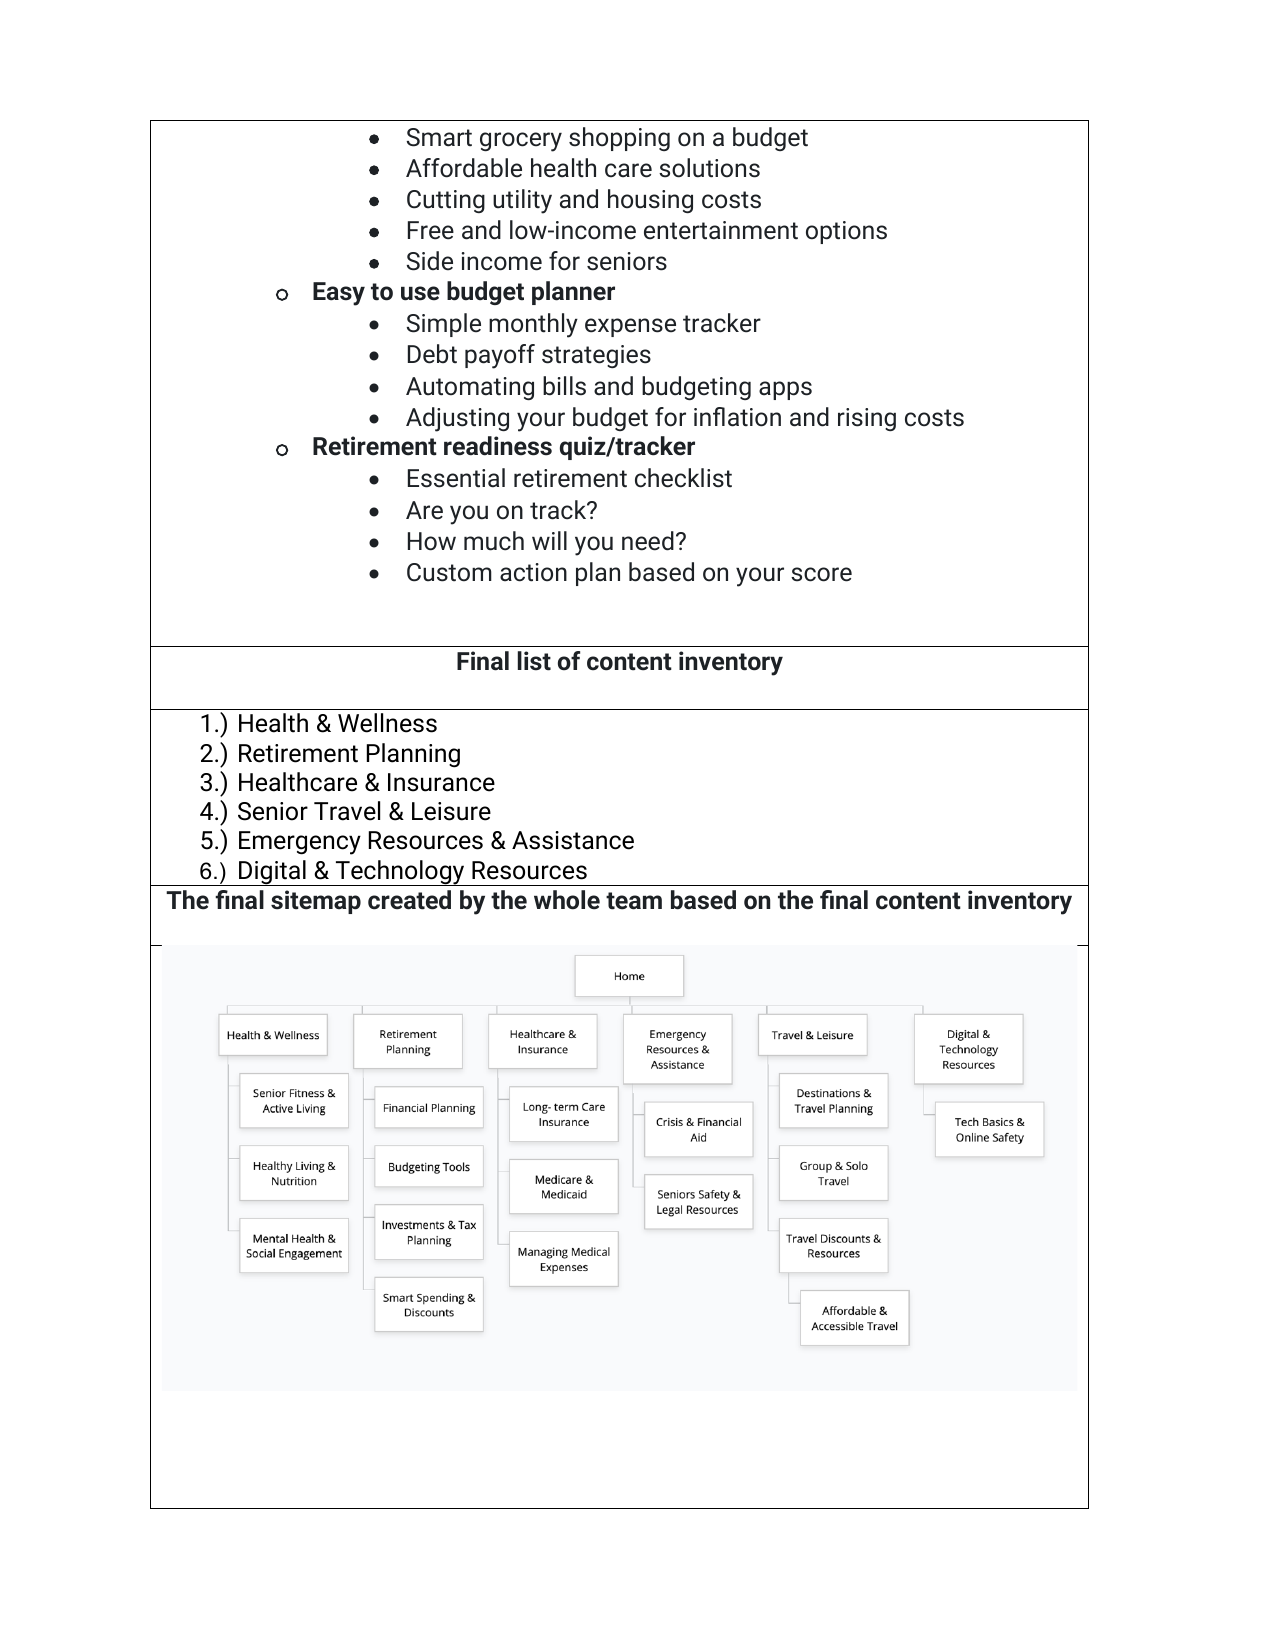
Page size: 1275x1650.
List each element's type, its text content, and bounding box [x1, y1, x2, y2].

picture [161, 945, 1078, 1391]
table_cell Health & Wellness Retirement Planning Healthcare & Insurance Senior Travel & Leisure Emergency Resources & Assistance Digital & Technology Resources [151, 710, 1088, 885]
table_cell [151, 121, 1088, 646]
table_cell [151, 946, 1088, 1508]
table_cell Final list of content inventory [151, 647, 1088, 708]
table_cell The final sitemap created by the whole team based on the final content inventory [151, 886, 1088, 945]
